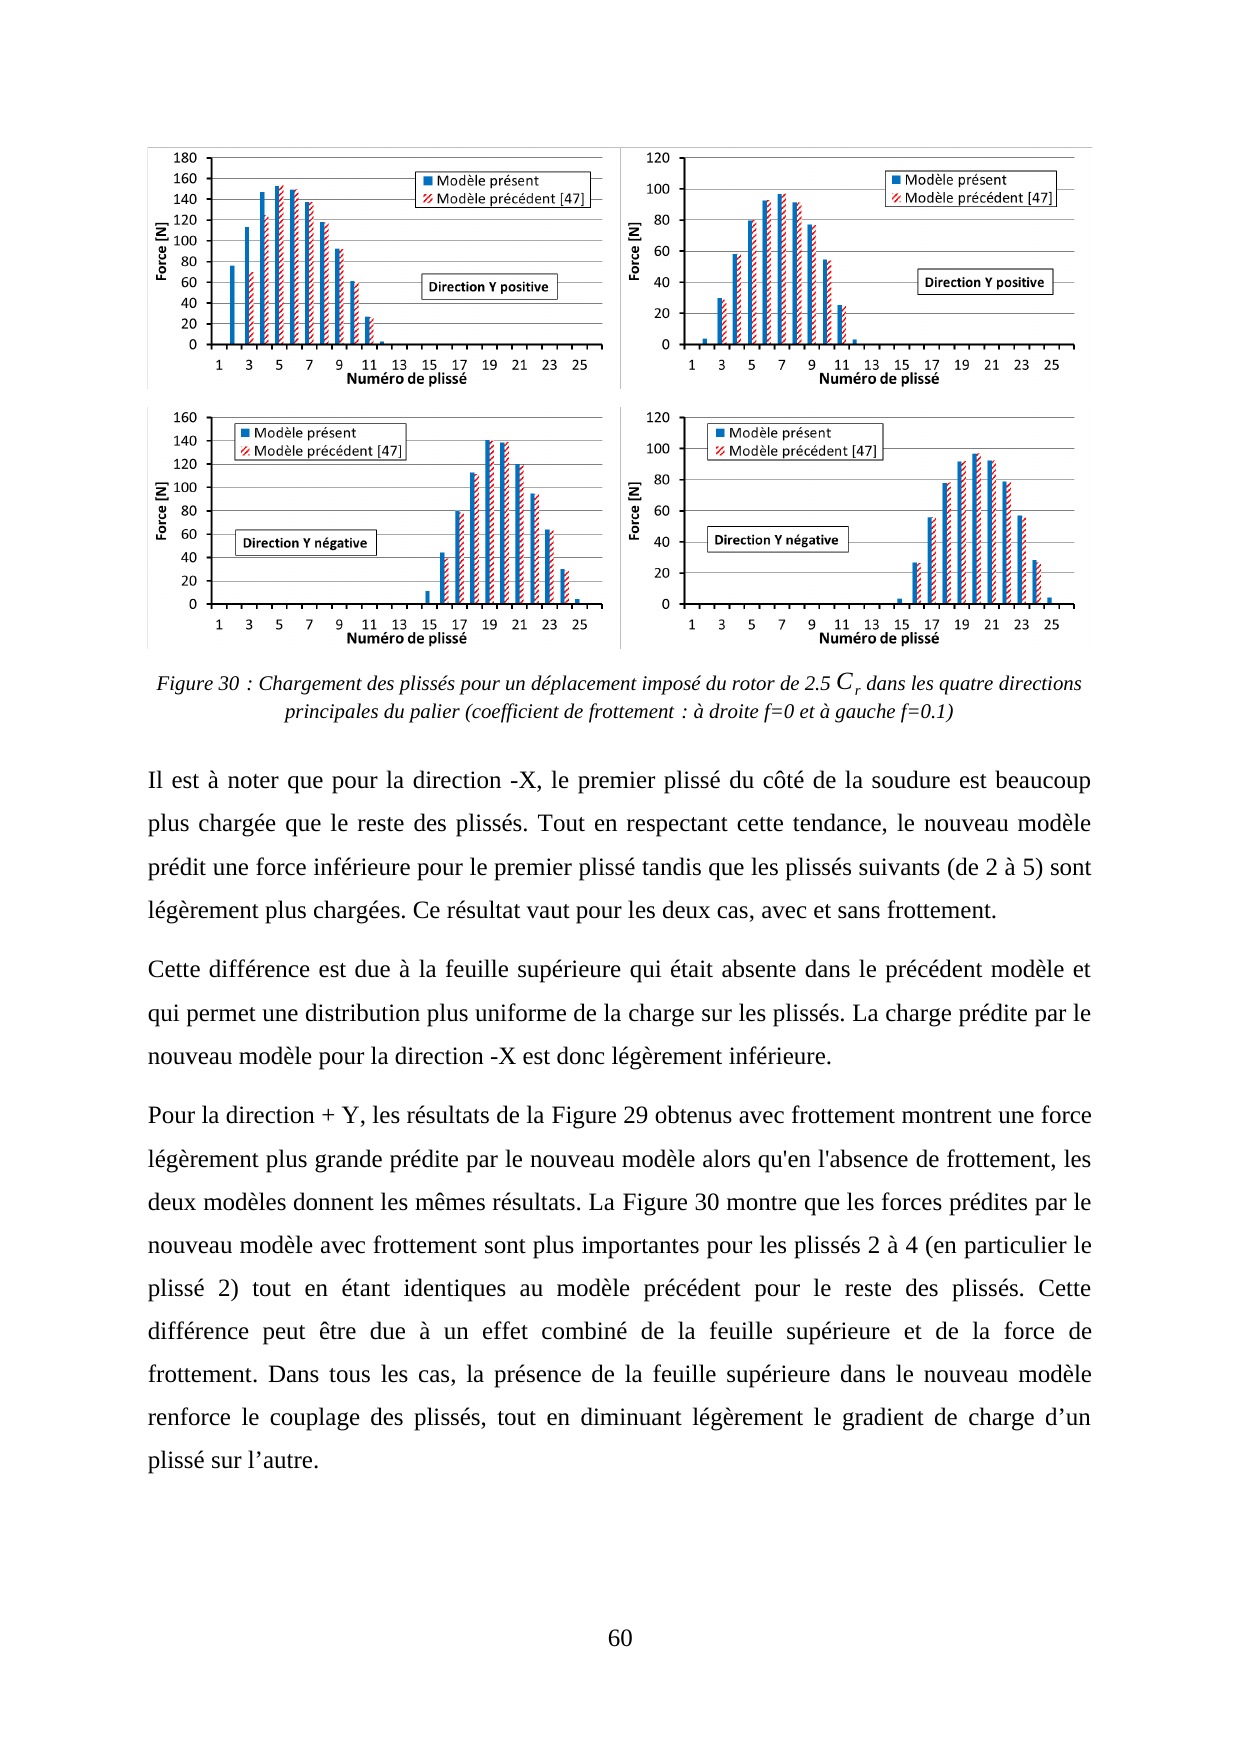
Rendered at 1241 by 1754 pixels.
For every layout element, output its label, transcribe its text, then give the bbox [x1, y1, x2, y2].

text Il est à noter que pour la direction -X, le premier plissé du côté de la soudure est beaucoup plus chargée que le reste des plissés. Tout en respectant cette tendance, le nouveau modèle prédit une force inférieure pour le premier plissé tandis que les plissés suivants (de 2 à 5) sont légèrement plus chargées. Ce résultat vaut pour les deux cas, avec et sans frottement. [148, 765, 1093, 923]
text Figure 30 : Chargement des plissés pour un déplacement imposé du rotor de 2.5 dans les quatre directions principales du palier (coefficient de frottement : à droite f=0 et à gauche f=0.1) [148, 667, 1093, 723]
text Cette différence est due à la feuille supérieure qui était absente dans le précédent modèle et qui permet une distribution plus uniforme de la charge sur les plissés. La charge prédite par le nouveau modèle pour la direction -X est donc légèrement inférieure. [148, 954, 1093, 1069]
picture [147, 407, 1093, 649]
text Pour la direction + Y, les résultats de la Figure 29 obtenus avec frottement montrent une force légèrement plus grande prédite par le nouveau modèle alors qu'en l'absence de frottement, les deux modèles donnent les mêmes résultats. La Figure 30 montre que les forces prédites par le nouveau modèle avec frottement sont plus importantes pour les plissés 2 à 4 (en particulier le plissé 2) tout en étant identiques au modèle précédent pour le reste des plissés. Cette différence peut être due à un effet combiné de la feuille supérieure et de la force de frottement. Dans tous les cas, la présence de la feuille supérieure dans le nouveau modèle renforce le couplage des plissés, tout en diminuant légèrement le gradient de charge d’un plissé sur l’autre. [148, 1101, 1093, 1474]
picture [147, 147, 1093, 389]
